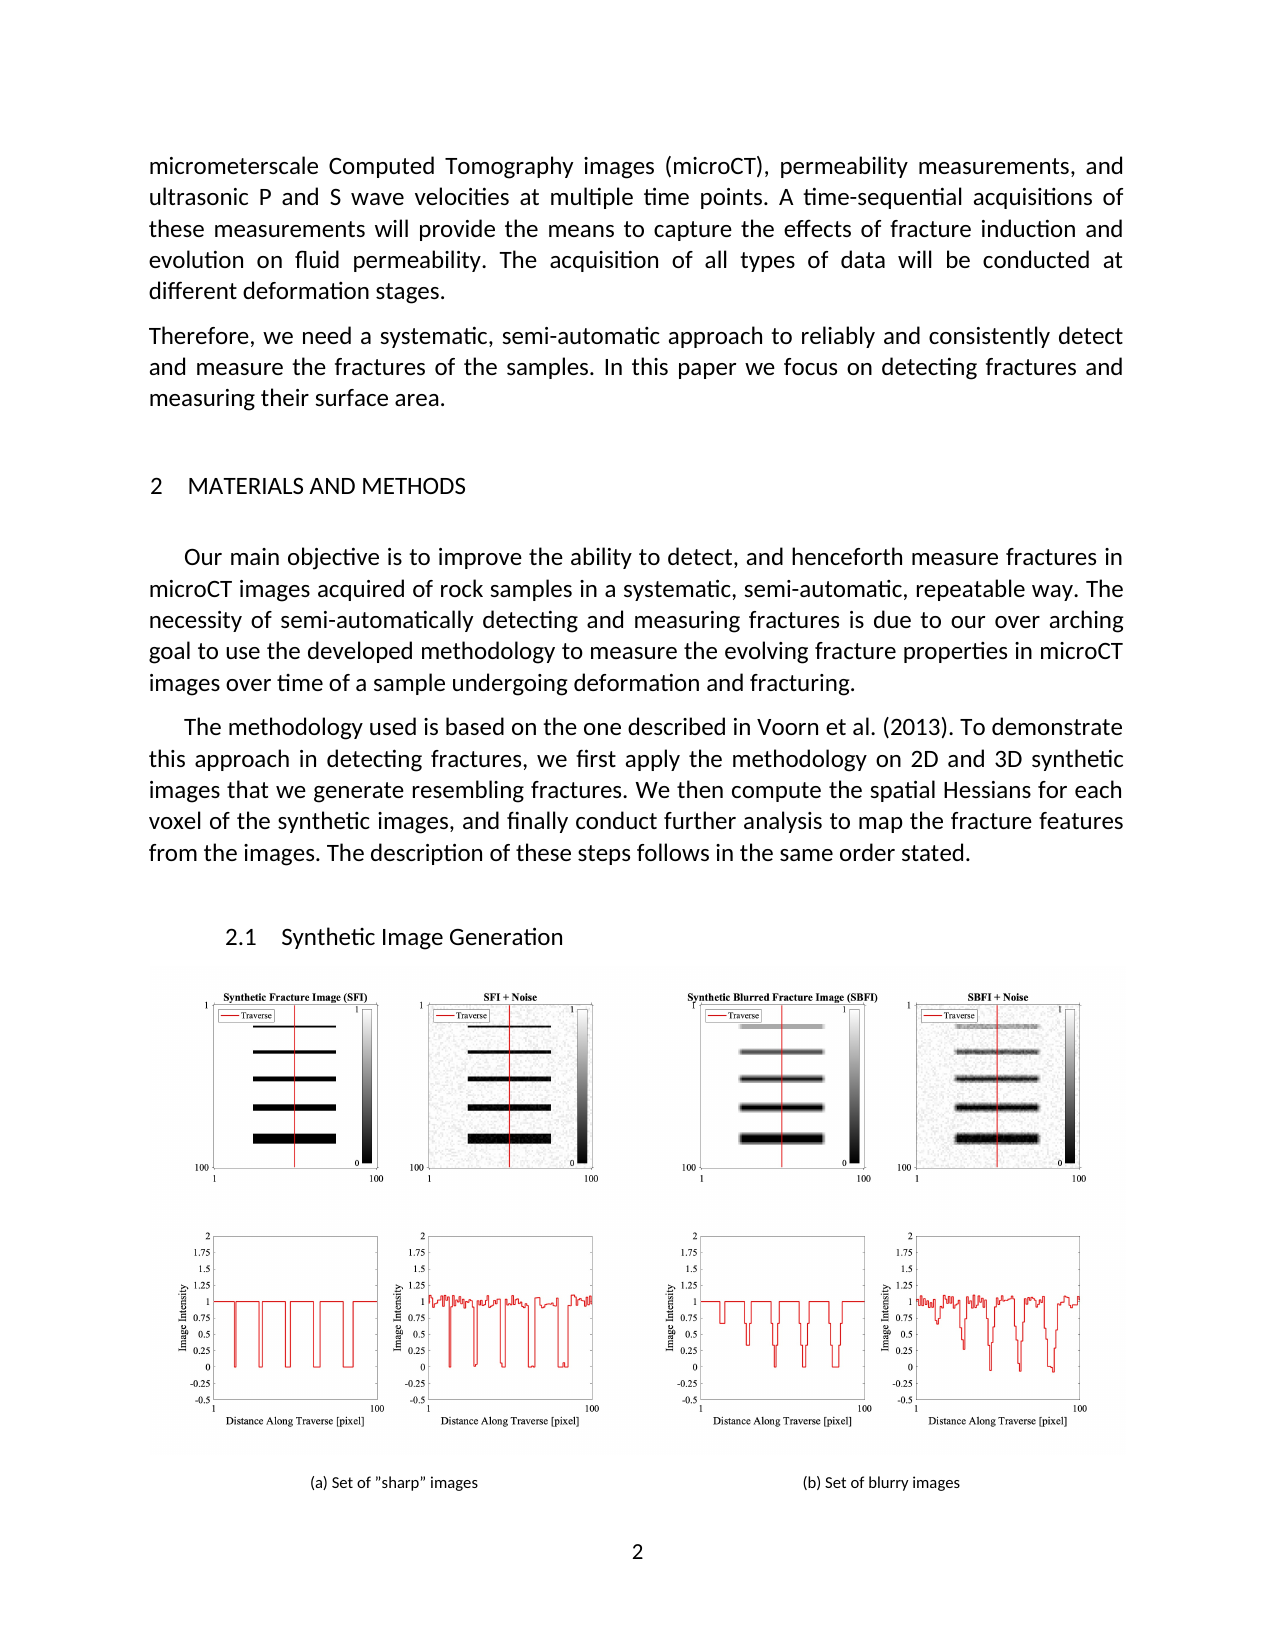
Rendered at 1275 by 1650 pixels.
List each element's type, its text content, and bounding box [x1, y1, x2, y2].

text Our main objective is to improve the ability to detect, and henceforth measure fractures in microCT images acquired of rock samples in a systematic, semi-automatic, repeatable way. The necessity of semi-automatically detecting and measuring fractures is due to our over arching goal to use the developed methodology to measure the evolving fracture properties in microCT images over time of a sample undergoing deformation and fracturing. [148, 541, 1125, 697]
text (a) Set of ”sharp” images (b) Set of blurry images [150, 1472, 1125, 1492]
text The methodology used is based on the one described in Voorn et al. (2013). To demonstrate this approach in detecting fractures, we first apply the methodology on 2D and 3D synthetic images that we generate resembling fractures. We then compute the spatial Hessians for each voxel of the synthetic images, and finally conduct further analysis to map the fracture features from the images. The description of these steps follows in the same order stated. [148, 711, 1125, 867]
list MATERIALS AND METHODS [150, 470, 1125, 500]
text Therefore, we need a systematic, semi-automatic approach to reliably and consistently detect and measure the fractures of the samples. In this paper we focus on detecting fractures and measuring their surface area. [148, 320, 1125, 413]
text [148, 150, 1125, 306]
list Synthetic Image Generation [225, 921, 1125, 952]
picture [150, 966, 1126, 1455]
